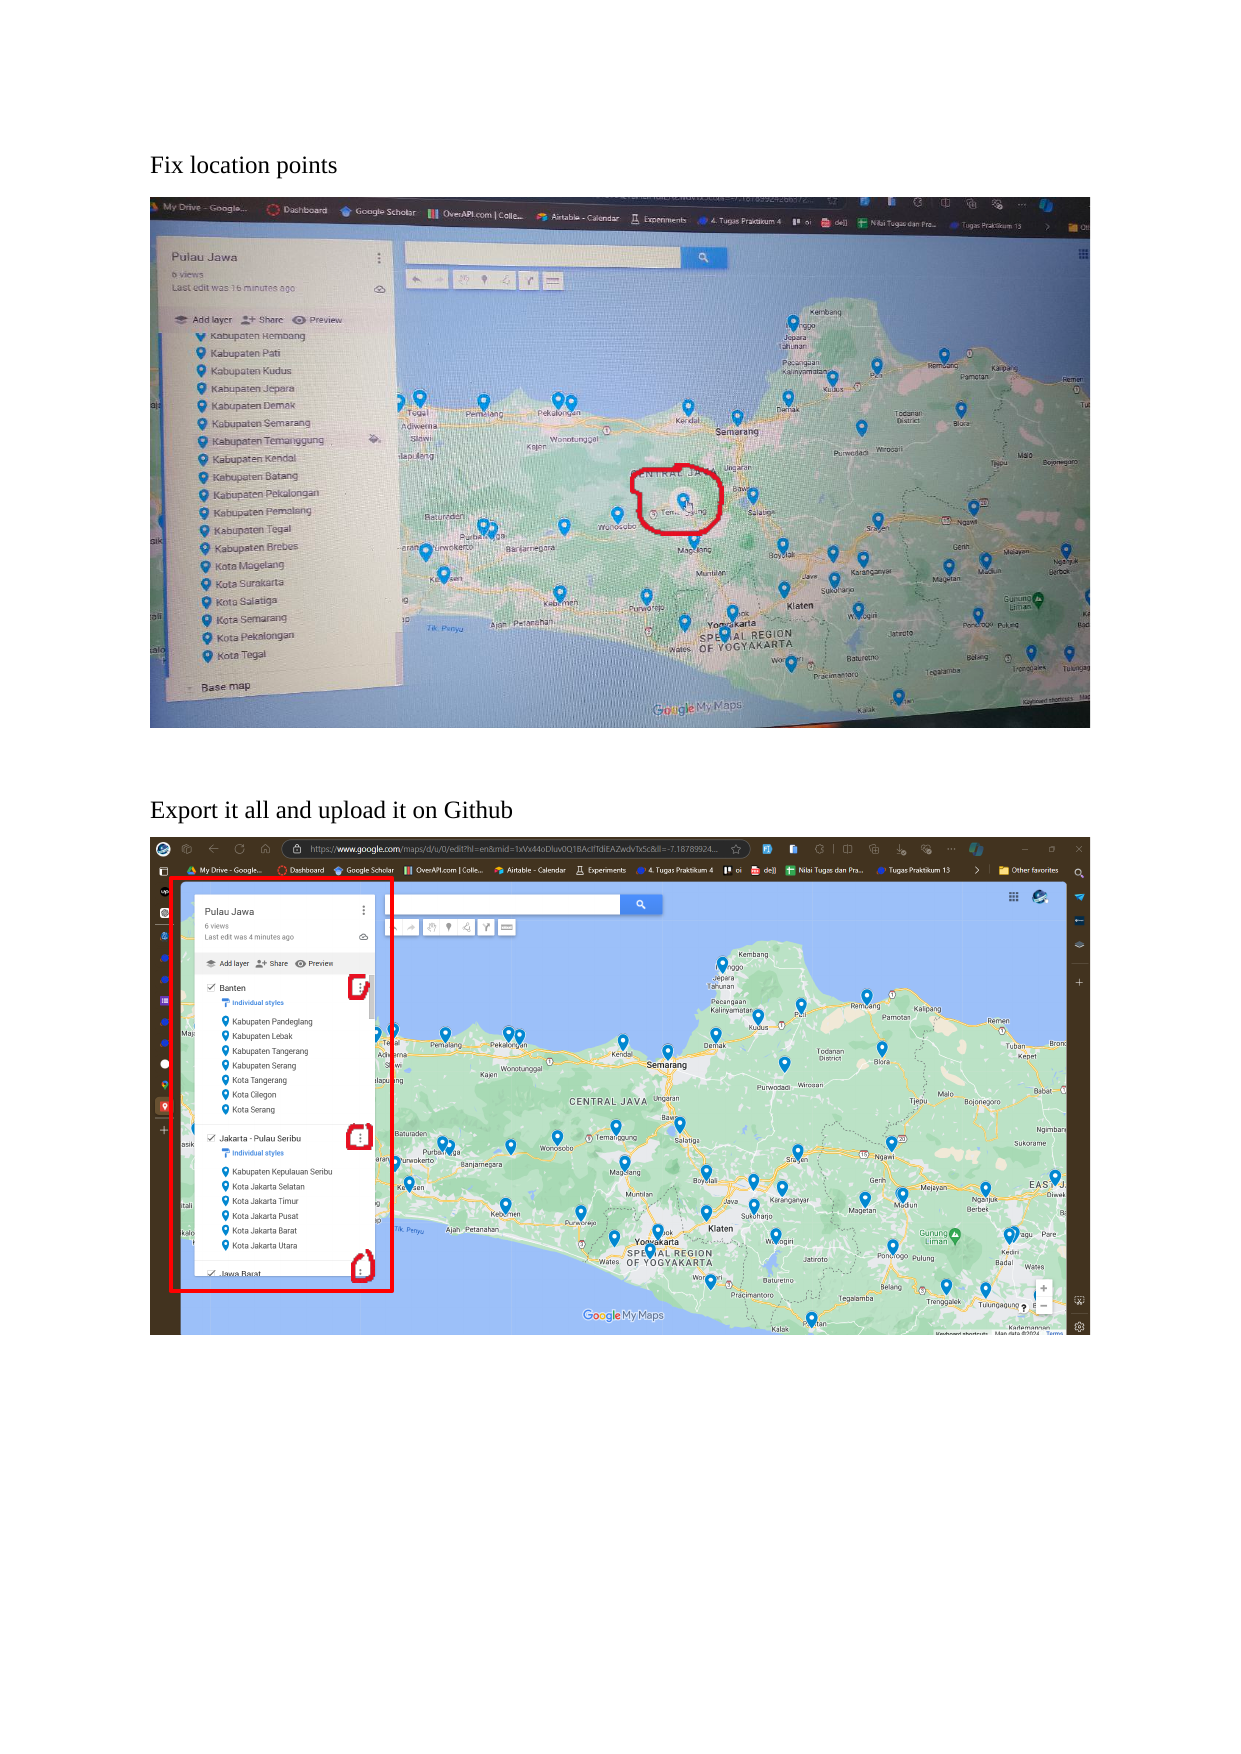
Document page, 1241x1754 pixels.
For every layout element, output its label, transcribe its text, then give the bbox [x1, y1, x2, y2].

picture [150, 197, 1091, 728]
text Export it all and upload it on Github [150, 795, 1090, 823]
picture [150, 837, 1091, 1335]
text Fix location points [150, 150, 1090, 179]
